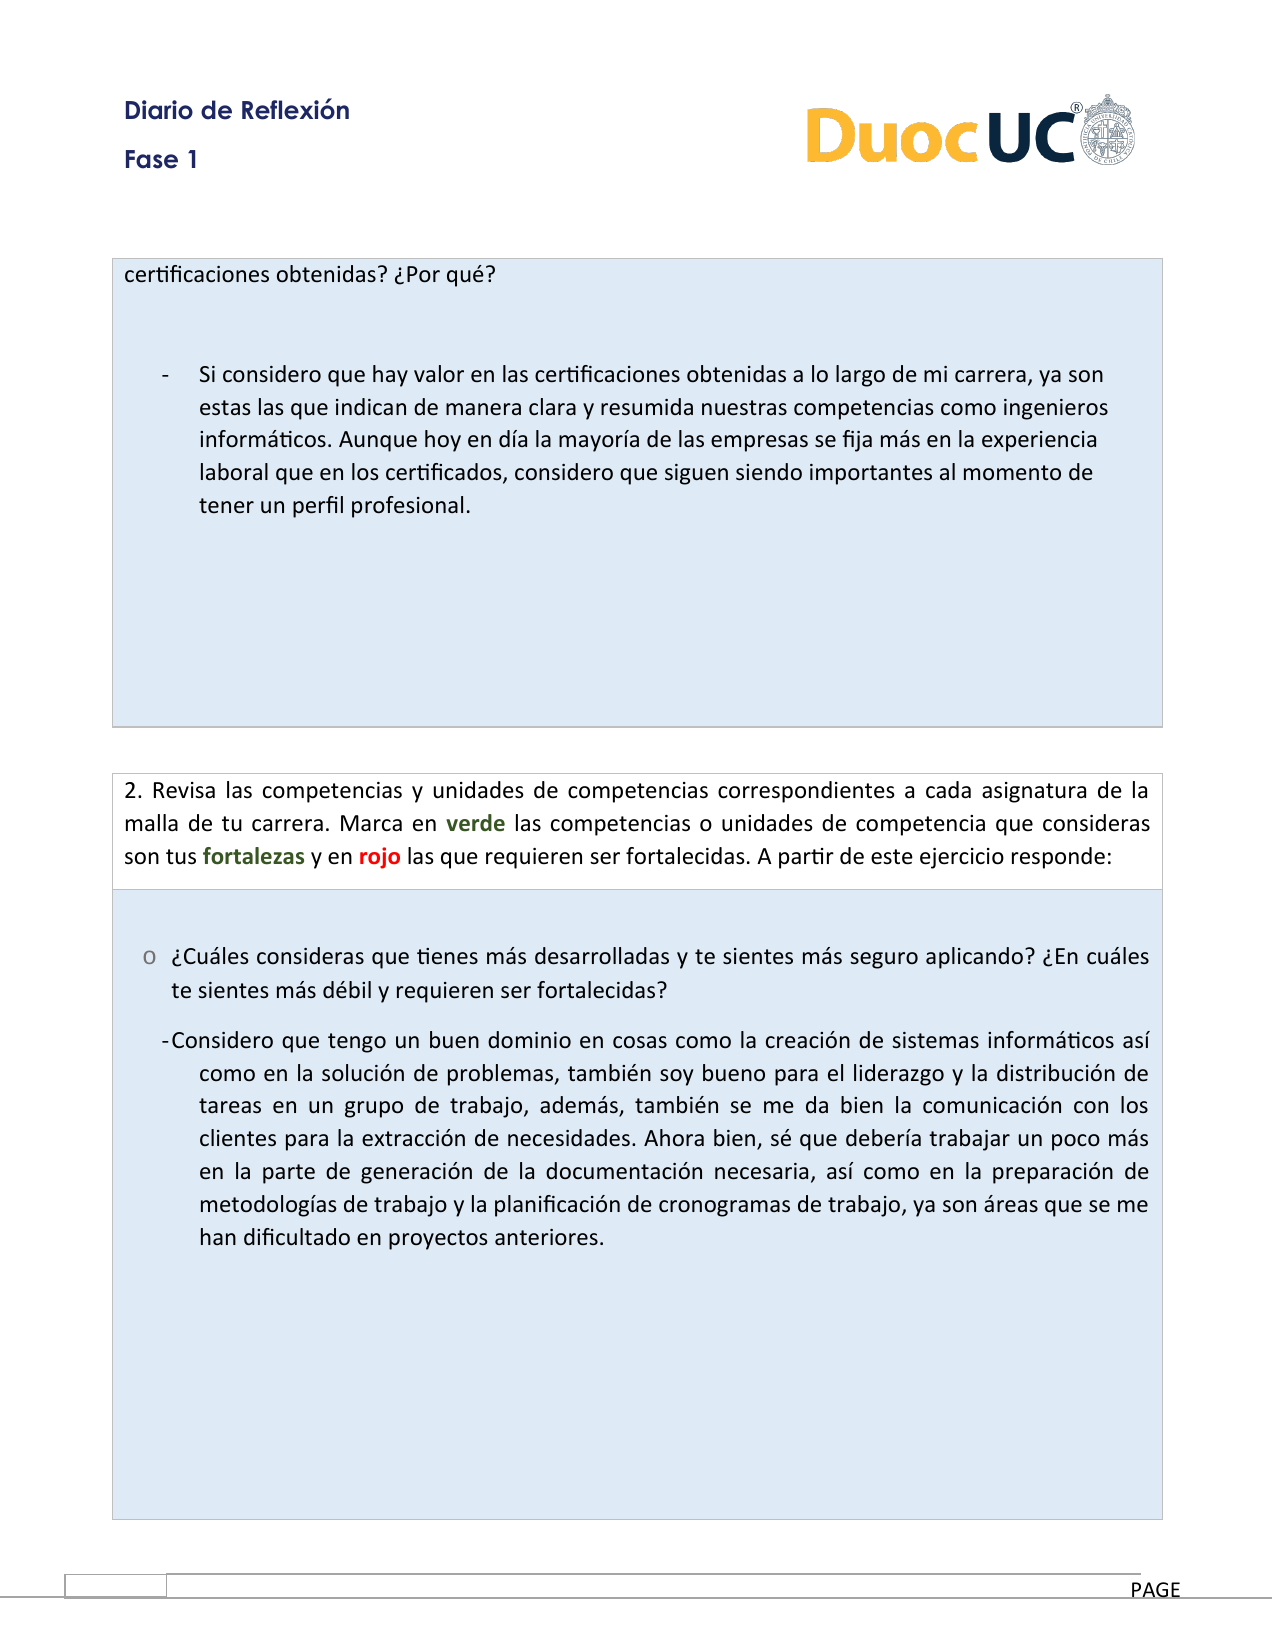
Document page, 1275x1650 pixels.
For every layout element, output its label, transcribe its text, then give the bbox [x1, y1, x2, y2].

table_header 2. Revisa las competencias y unidades de competencias correspondientes a cada asignatura de la malla de tu carrera. Marca en verde las competencias o unidades de competencia que consideras son tus fortalezas y en rojo las que requieren ser fortalecidas. A partir de este ejercicio responde: [113, 774, 1162, 889]
picture [807, 94, 1135, 165]
